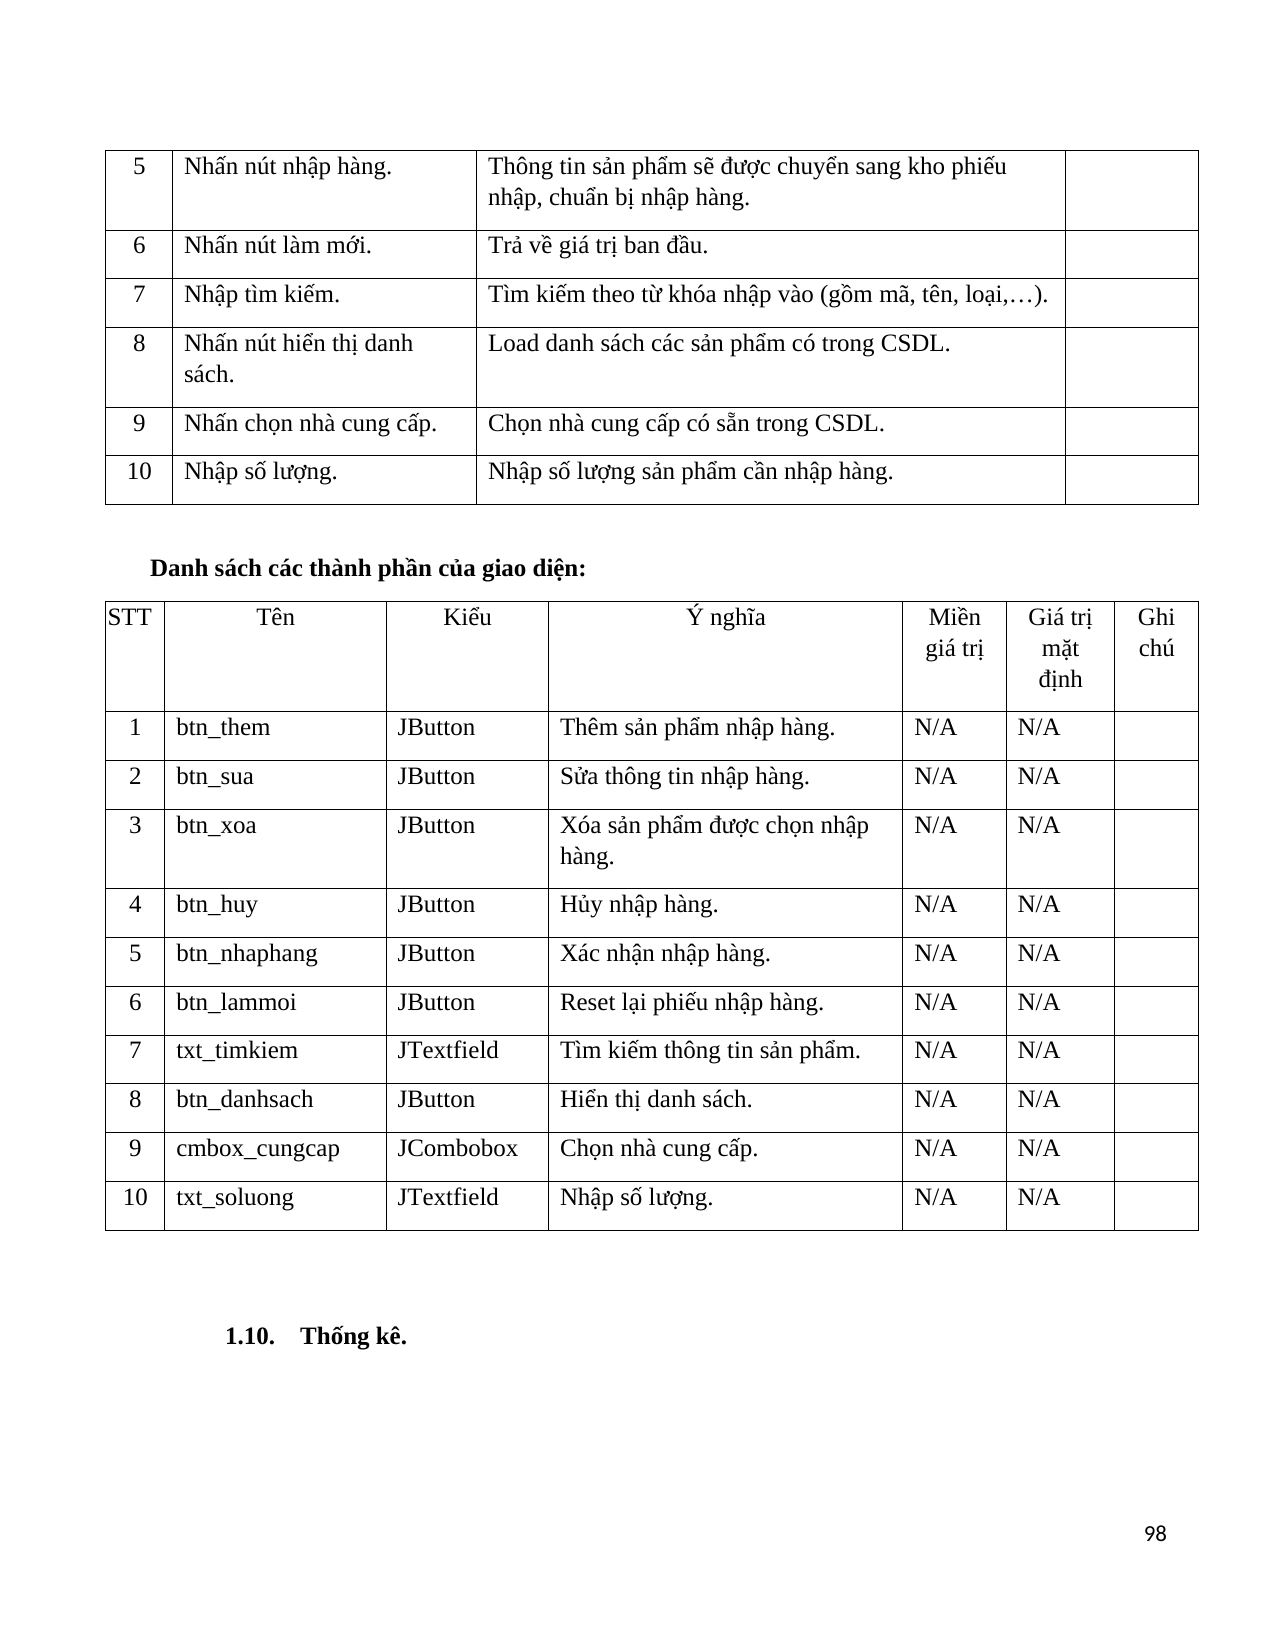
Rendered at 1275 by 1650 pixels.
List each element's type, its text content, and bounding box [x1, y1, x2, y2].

table_header Giá trị mặt định [1007, 602, 1114, 711]
table_cell Nhập số lượng sản phẩm cần nhập hàng. [477, 456, 1065, 504]
table_cell 10 [106, 1182, 164, 1229]
table_cell [1115, 938, 1198, 986]
table_cell [1115, 761, 1198, 809]
table_cell N/A [903, 938, 1006, 986]
table_cell 9 [106, 1133, 164, 1181]
table_cell txt_timkiem [165, 1036, 386, 1083]
table_cell 1 [106, 712, 164, 760]
table_cell Xóa sản phẩm được chọn nhập hàng. [549, 810, 902, 888]
table_cell [1115, 1084, 1198, 1132]
table_cell JButton [387, 712, 548, 760]
table_cell btn_danhsach [165, 1084, 386, 1132]
table_cell [1115, 1133, 1198, 1181]
table_cell 7 [106, 1036, 164, 1083]
table_cell N/A [903, 1182, 1006, 1229]
table_cell JButton [387, 987, 548, 1034]
table_cell N/A [1007, 1182, 1114, 1229]
table_header Ghi chú [1115, 602, 1198, 711]
table_cell btn_nhaphang [165, 938, 386, 986]
table_cell 5 [106, 151, 172, 229]
table_cell Chọn nhà cung cấp có sẵn trong CSDL. [477, 408, 1065, 455]
table_cell Chọn nhà cung cấp. [549, 1133, 902, 1181]
table_cell N/A [1007, 1133, 1114, 1181]
table_cell btn_huy [165, 889, 386, 937]
table_cell 9 [106, 408, 172, 455]
table_cell btn_xoa [165, 810, 386, 888]
table_header Tên [165, 602, 386, 711]
table_cell 2 [106, 761, 164, 809]
table_cell N/A [1007, 1084, 1114, 1132]
table_header Miền giá trị [903, 602, 1006, 711]
table_cell Sửa thông tin nhập hàng. [549, 761, 902, 809]
table_cell [1115, 889, 1198, 937]
table_cell N/A [903, 1036, 1006, 1083]
table_cell JButton [387, 889, 548, 937]
table_cell Nhập tìm kiếm. [173, 279, 476, 327]
table_cell [1115, 1182, 1198, 1229]
table_cell 6 [106, 987, 164, 1034]
table_cell [1115, 712, 1198, 760]
table_cell 7 [106, 279, 172, 327]
table_cell N/A [1007, 987, 1114, 1034]
table_cell [1115, 987, 1198, 1034]
table_cell N/A [1007, 810, 1114, 888]
table_cell N/A [903, 761, 1006, 809]
table_cell Load danh sách các sản phẩm có trong CSDL. [477, 328, 1065, 407]
table_cell N/A [903, 712, 1006, 760]
table_cell Hủy nhập hàng. [549, 889, 902, 937]
table_cell N/A [903, 810, 1006, 888]
table_cell N/A [903, 889, 1006, 937]
table_cell Nhấn chọn nhà cung cấp. [173, 408, 476, 455]
table_cell N/A [903, 987, 1006, 1034]
table_cell btn_them [165, 712, 386, 760]
table_cell [1066, 151, 1198, 229]
list Thống kê. [225, 1321, 1167, 1350]
table_cell N/A [1007, 1036, 1114, 1083]
table_cell Tìm kiếm thông tin sản phẩm. [549, 1036, 902, 1083]
table_cell Hiển thị danh sách. [549, 1084, 902, 1132]
table_cell Trả về giá trị ban đầu. [477, 231, 1065, 278]
table_header Kiểu [387, 602, 548, 711]
table_cell cmbox_cungcap [165, 1133, 386, 1181]
table_cell 6 [106, 231, 172, 278]
table_cell [1066, 231, 1198, 278]
table_cell [1066, 408, 1198, 455]
table_cell JTextfield [387, 1036, 548, 1083]
table_cell 3 [106, 810, 164, 888]
table_cell btn_sua [165, 761, 386, 809]
table_cell btn_lammoi [165, 987, 386, 1034]
text Danh sách các thành phần của giao diện: [150, 553, 1167, 582]
table_cell N/A [1007, 712, 1114, 760]
table_cell JButton [387, 810, 548, 888]
table_cell Xác nhận nhập hàng. [549, 938, 902, 986]
table_cell Tìm kiếm theo từ khóa nhập vào (gồm mã, tên, loại,…). [477, 279, 1065, 327]
table_cell JButton [387, 938, 548, 986]
table_cell [1115, 1036, 1198, 1083]
table_cell JButton [387, 761, 548, 809]
table_cell [1066, 279, 1198, 327]
table_cell 10 [106, 456, 172, 504]
table_cell Nhấn nút hiển thị danh sách. [173, 328, 476, 407]
table_cell 8 [106, 328, 172, 407]
table_cell Nhấn nút nhập hàng. [173, 151, 476, 229]
table_cell [1066, 456, 1198, 504]
table_cell txt_soluong [165, 1182, 386, 1229]
table_cell [1115, 810, 1198, 888]
table_header STT [106, 602, 164, 711]
table_cell N/A [1007, 938, 1114, 986]
table_cell 5 [106, 938, 164, 986]
table_cell N/A [1007, 889, 1114, 937]
table_cell JCombobox [387, 1133, 548, 1181]
table_cell N/A [903, 1084, 1006, 1132]
table_cell N/A [903, 1133, 1006, 1181]
table_cell Nhấn nút làm mới. [173, 231, 476, 278]
table_cell JButton [387, 1084, 548, 1132]
table_cell Thông tin sản phẩm sẽ được chuyển sang kho phiếu nhập, chuẩn bị nhập hàng. [477, 151, 1065, 229]
table_cell Reset lại phiếu nhập hàng. [549, 987, 902, 1034]
table_cell 4 [106, 889, 164, 937]
table_header Ý nghĩa [549, 602, 902, 711]
table_cell Thêm sản phẩm nhập hàng. [549, 712, 902, 760]
table_cell 8 [106, 1084, 164, 1132]
table_cell N/A [1007, 761, 1114, 809]
table_cell JTextfield [387, 1182, 548, 1229]
table_cell Nhập số lượng. [173, 456, 476, 504]
table_cell [1066, 328, 1198, 407]
table_cell Nhập số lượng. [549, 1182, 902, 1229]
